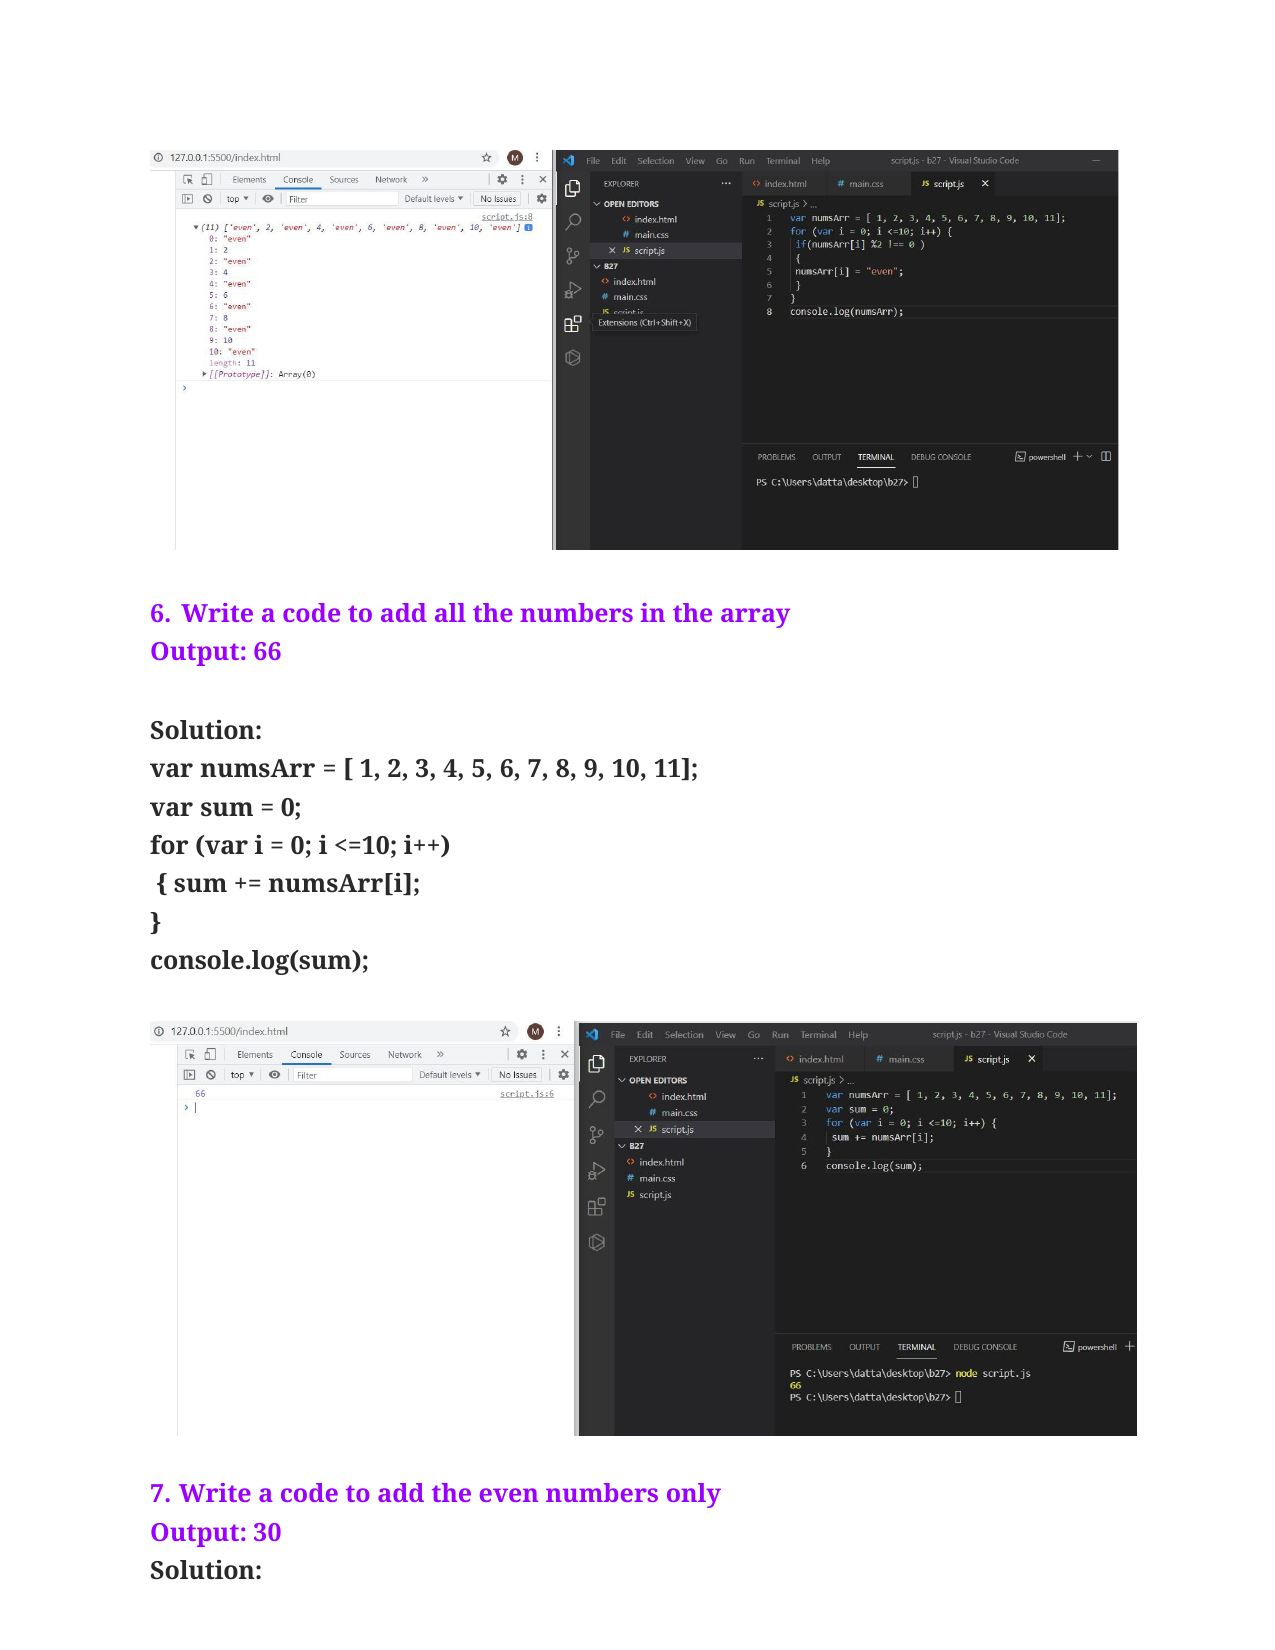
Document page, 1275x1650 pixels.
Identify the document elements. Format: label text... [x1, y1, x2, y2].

text var sum = 0; [150, 789, 1135, 823]
picture [150, 1021, 1137, 1436]
text } [150, 904, 1135, 938]
text console.log(sum); [150, 943, 1135, 977]
text Solution: [150, 713, 1135, 747]
picture [150, 150, 1119, 550]
list Write a code to add the even numbers only Output: 30 [150, 1476, 726, 1548]
list Write a code to add all the numbers in the array Output: 66 [150, 596, 793, 668]
text Solution: [150, 1553, 1135, 1587]
text for (var i = 0; i <=10; i++) { sum += numsArr[i]; [150, 827, 523, 900]
text var numsArr = [ 1, 2, 3, 4, 5, 6, 7, 8, 9, 10, 11]; [150, 751, 1135, 785]
